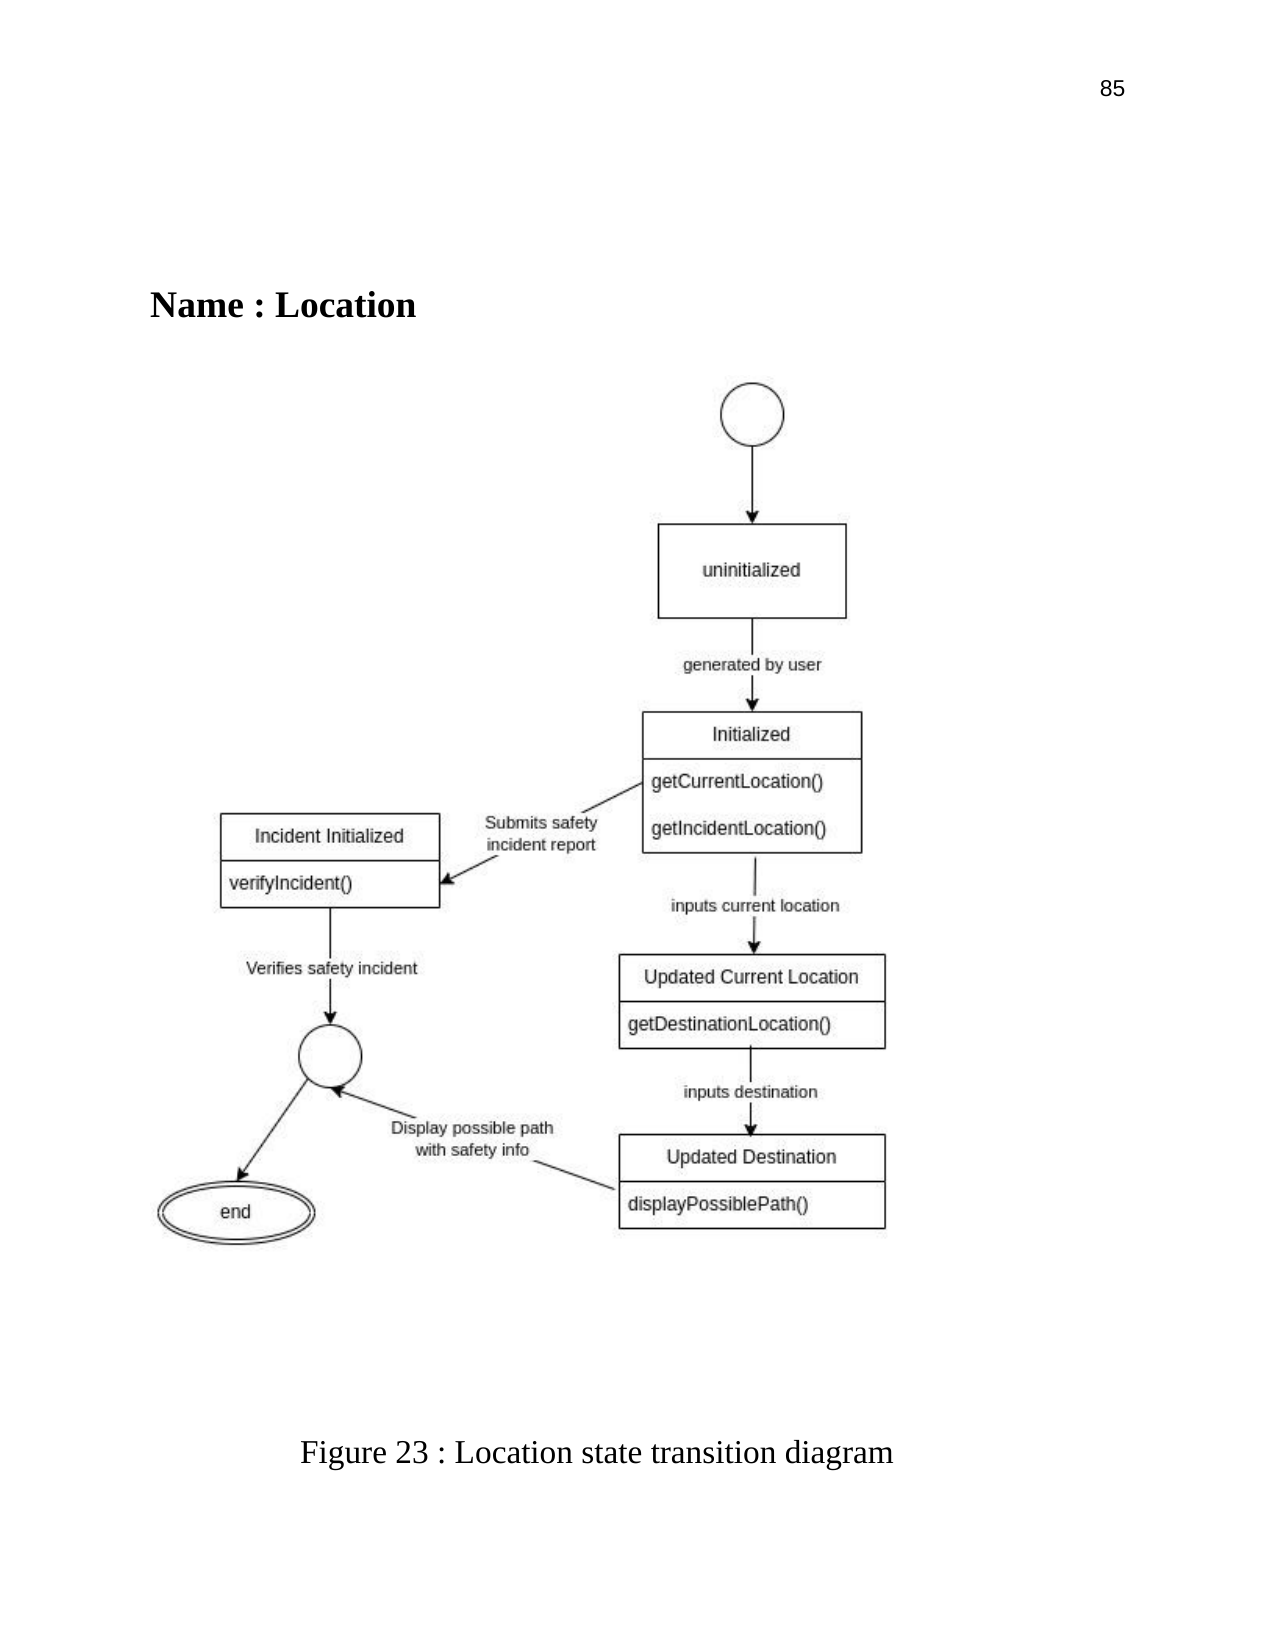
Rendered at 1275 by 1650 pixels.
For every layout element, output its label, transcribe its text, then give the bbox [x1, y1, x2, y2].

text Figure 23 : Location state transition diagram [225, 1432, 1125, 1471]
picture [150, 375, 894, 1253]
text Name : Location [150, 282, 1125, 325]
